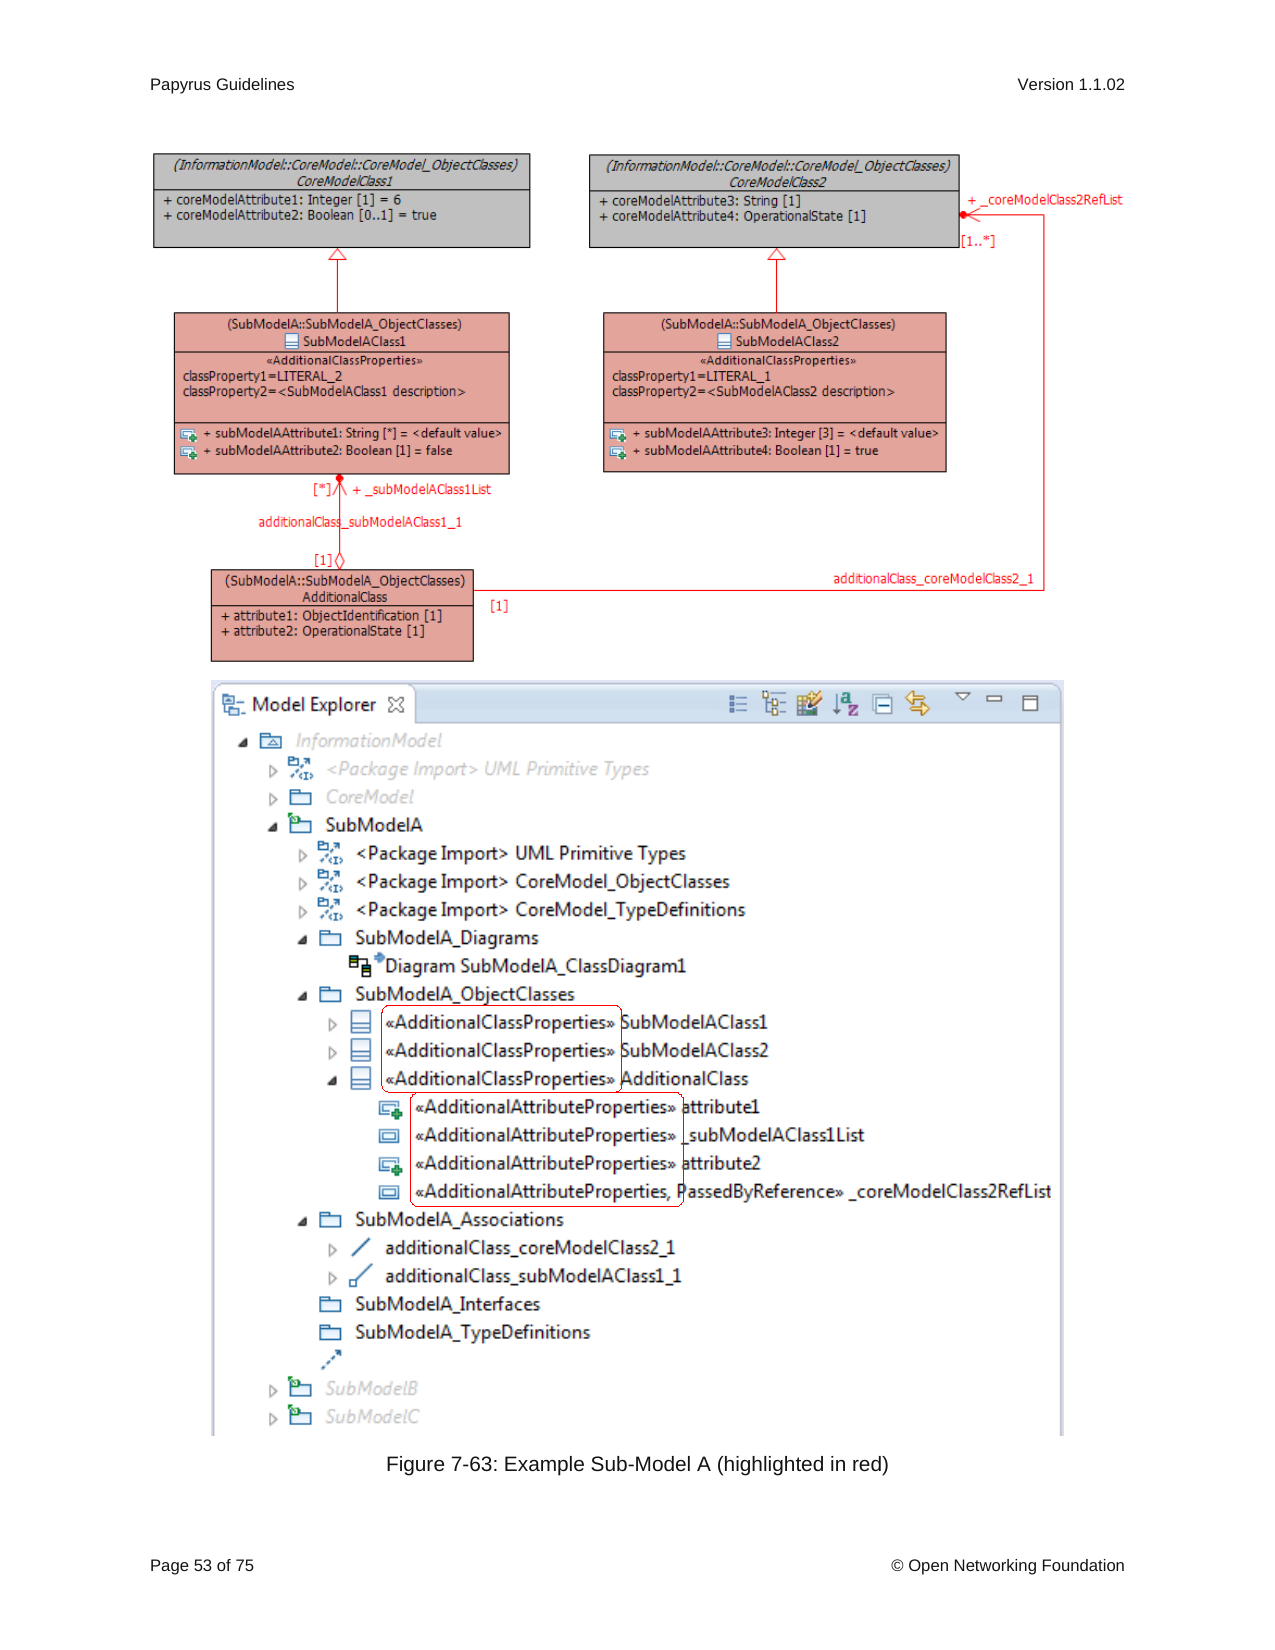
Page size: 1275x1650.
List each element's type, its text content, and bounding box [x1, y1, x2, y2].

picture [211, 680, 1064, 1436]
picture [150, 150, 1125, 664]
